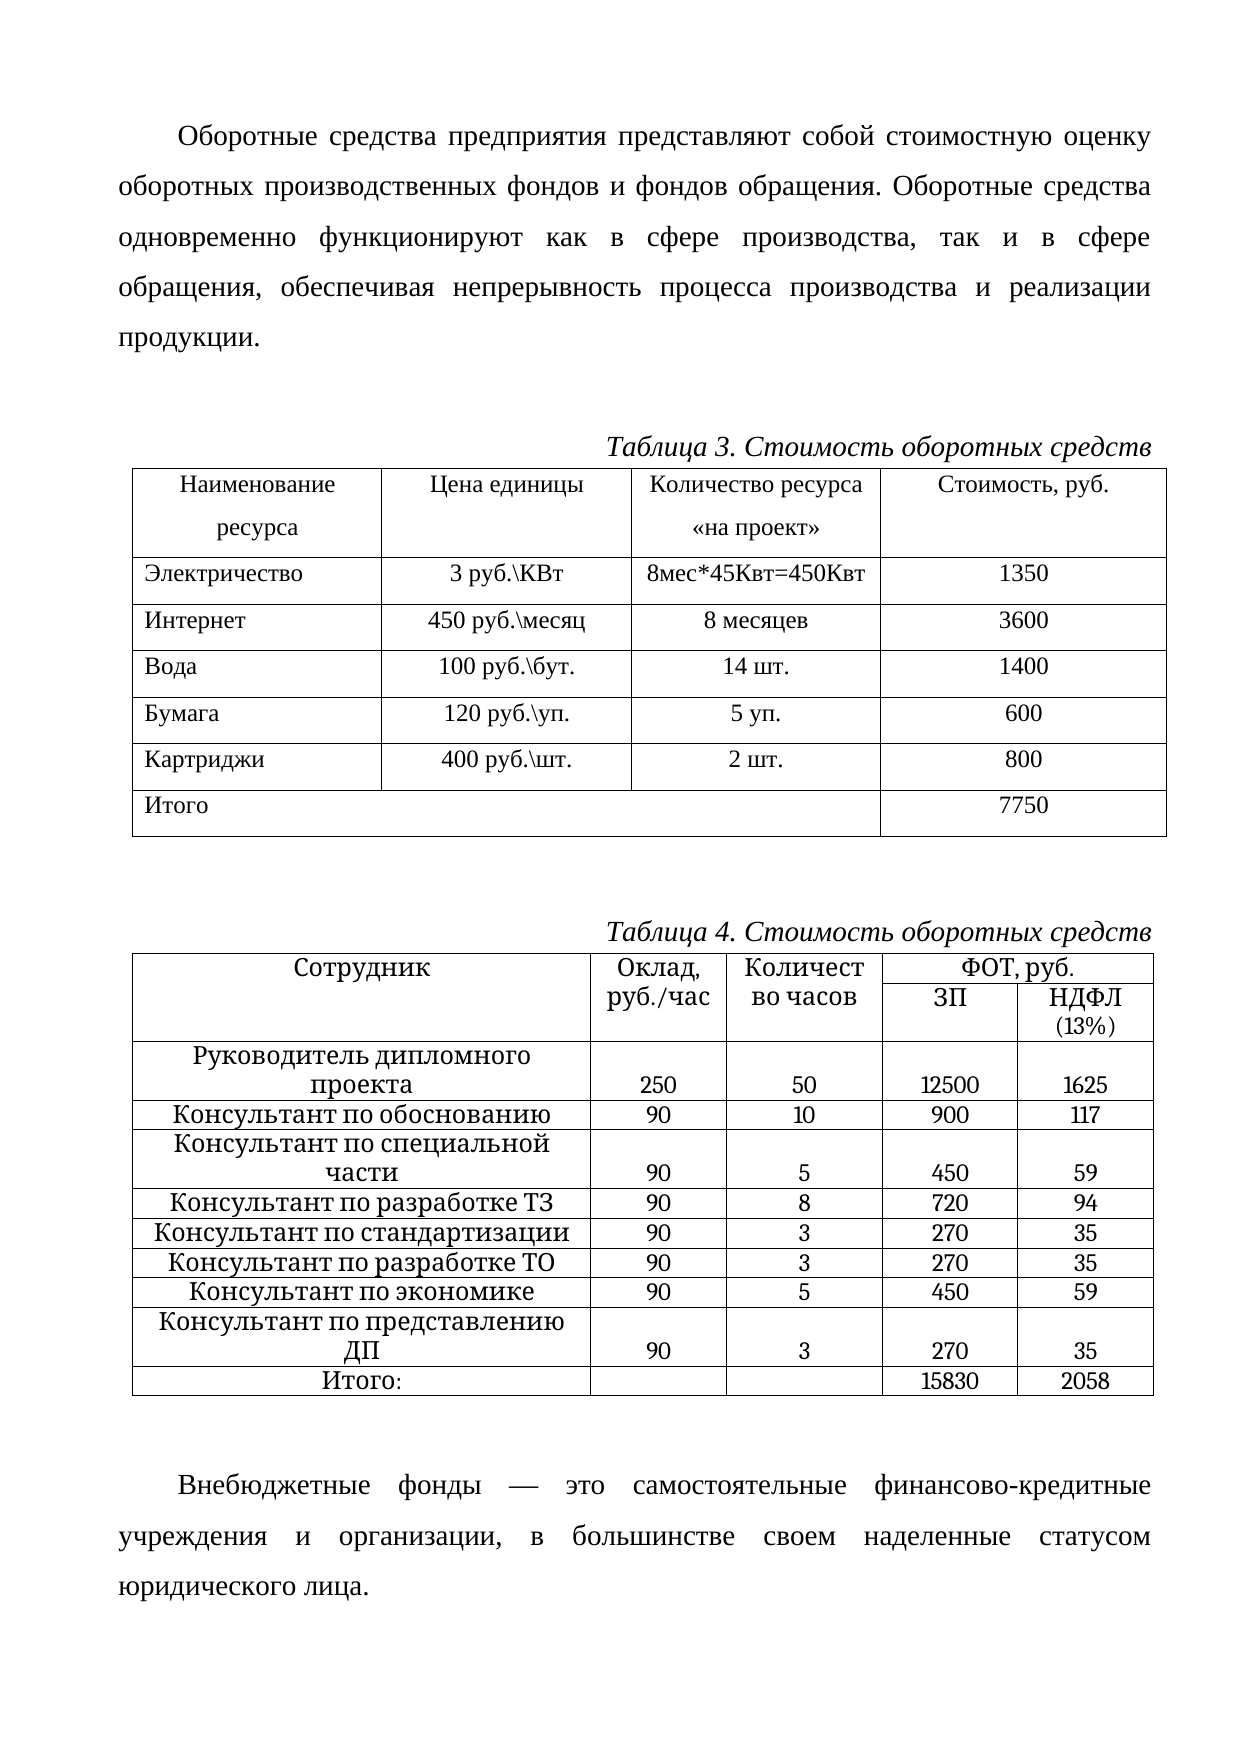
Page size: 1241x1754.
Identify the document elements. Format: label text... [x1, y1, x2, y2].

table_header Наименование ресурса [133, 469, 381, 557]
table_cell 35 [1018, 1249, 1153, 1277]
table_header Цена единицы [382, 469, 631, 557]
table_cell 270 [883, 1249, 1017, 1277]
text Оборотные средства предприятия представляют собой стоимостную оценку оборотных производственных фондов и фондов обращения. Оборотные средства одновременно функционируют как в сфере производства, так и в сфере обращения, обеспечивая непрерывность процесса производства и реализации продукции. [118, 118, 1152, 353]
table_cell Консультант по разработке ТЗ [133, 1189, 590, 1218]
table_cell 400 руб.\шт. [382, 744, 631, 789]
table_cell 15830 [883, 1367, 1017, 1395]
table_cell 2058 [1018, 1367, 1153, 1395]
table_cell 5 уп. [632, 698, 880, 743]
table_cell 1400 [881, 651, 1166, 697]
table_cell 5 [727, 1130, 882, 1188]
table_cell [591, 1367, 726, 1395]
table_cell 5 [727, 1278, 882, 1307]
table_cell 90 [591, 1130, 726, 1188]
table_cell Консультант по разработке ТО [133, 1249, 590, 1277]
table_header Стоимость, руб. [881, 469, 1166, 557]
table_cell 90 [591, 1219, 726, 1247]
table_cell Вода [133, 651, 381, 697]
table_cell Руководитель дипломного проекта [133, 1042, 590, 1099]
table_cell 450 руб.\месяц [382, 605, 631, 650]
table_cell 12500 [883, 1042, 1017, 1099]
table_cell 3 руб.\КВт [382, 558, 631, 604]
table_cell 50 [727, 1042, 882, 1099]
table_cell 90 [591, 1101, 726, 1129]
text Внебюджетные фонды — это самостоятельные финансово-кредитные учреждения и организации, в большинстве своем наделенные статусом юридического лица. [118, 1467, 1152, 1602]
table_cell Итого: [133, 1367, 590, 1395]
table_cell 100 руб.\бут. [382, 651, 631, 697]
table_cell 3 [727, 1308, 882, 1366]
table_cell 59 [1018, 1278, 1153, 1307]
text Таблица 4. Стоимость оборотных средств [88, 914, 1152, 948]
table_cell Консультант по обоснованию [133, 1101, 590, 1129]
table_cell 90 [591, 1189, 726, 1218]
table_cell 10 [727, 1101, 882, 1129]
table_cell 1625 [1018, 1042, 1153, 1099]
table_cell 90 [591, 1249, 726, 1277]
table_header Оклад, руб./час [591, 954, 726, 1041]
table_cell 270 [883, 1308, 1017, 1366]
table_cell 94 [1018, 1189, 1153, 1218]
table_header ФОТ, руб. [883, 954, 1153, 982]
table_cell 35 [1018, 1308, 1153, 1366]
table_cell Картриджи [133, 744, 381, 789]
table_cell Консультант по экономике [133, 1278, 590, 1307]
table_cell 2 шт. [632, 744, 880, 789]
table_cell Консультант по специальной части [133, 1130, 590, 1188]
table_cell Консультант по представлению ДП [133, 1308, 590, 1366]
table_cell НДФЛ (13%) [1018, 984, 1153, 1041]
table_cell 8 [727, 1189, 882, 1218]
table_cell Интернет [133, 605, 381, 650]
table_cell 720 [883, 1189, 1017, 1218]
text Таблица 3. Стоимость оборотных средств [88, 429, 1152, 463]
table_cell 250 [591, 1042, 726, 1099]
table_cell 35 [1018, 1219, 1153, 1247]
table_cell Консультант по стандартизации [133, 1219, 590, 1247]
table_cell 14 шт. [632, 651, 880, 697]
table_cell ЗП [883, 984, 1017, 1041]
table_cell Итого [133, 791, 880, 836]
table_cell [727, 1367, 882, 1395]
table_cell 900 [883, 1101, 1017, 1129]
table_cell 120 руб.\уп. [382, 698, 631, 743]
table_cell Бумага [133, 698, 381, 743]
table_cell 59 [1018, 1130, 1153, 1188]
table_cell 1350 [881, 558, 1166, 604]
table_cell 600 [881, 698, 1166, 743]
table_cell 8мес*45Квт=450Квт [632, 558, 880, 604]
table_cell 800 [881, 744, 1166, 789]
table_cell 270 [883, 1219, 1017, 1247]
table_cell 90 [591, 1278, 726, 1307]
table_cell 450 [883, 1278, 1017, 1307]
table_header Количество ресурса «на проект» [632, 469, 880, 557]
table_cell Электричество [133, 558, 381, 604]
table_cell 8 месяцев [632, 605, 880, 650]
table_header Количество часов [727, 954, 882, 1041]
table_cell 3 [727, 1219, 882, 1247]
table_cell 90 [591, 1308, 726, 1366]
table_header Сотрудник [133, 954, 590, 1041]
table_cell 3600 [881, 605, 1166, 650]
table_cell 117 [1018, 1101, 1153, 1129]
table_cell 7750 [881, 791, 1166, 836]
table_cell 3 [727, 1249, 882, 1277]
table_cell 450 [883, 1130, 1017, 1188]
